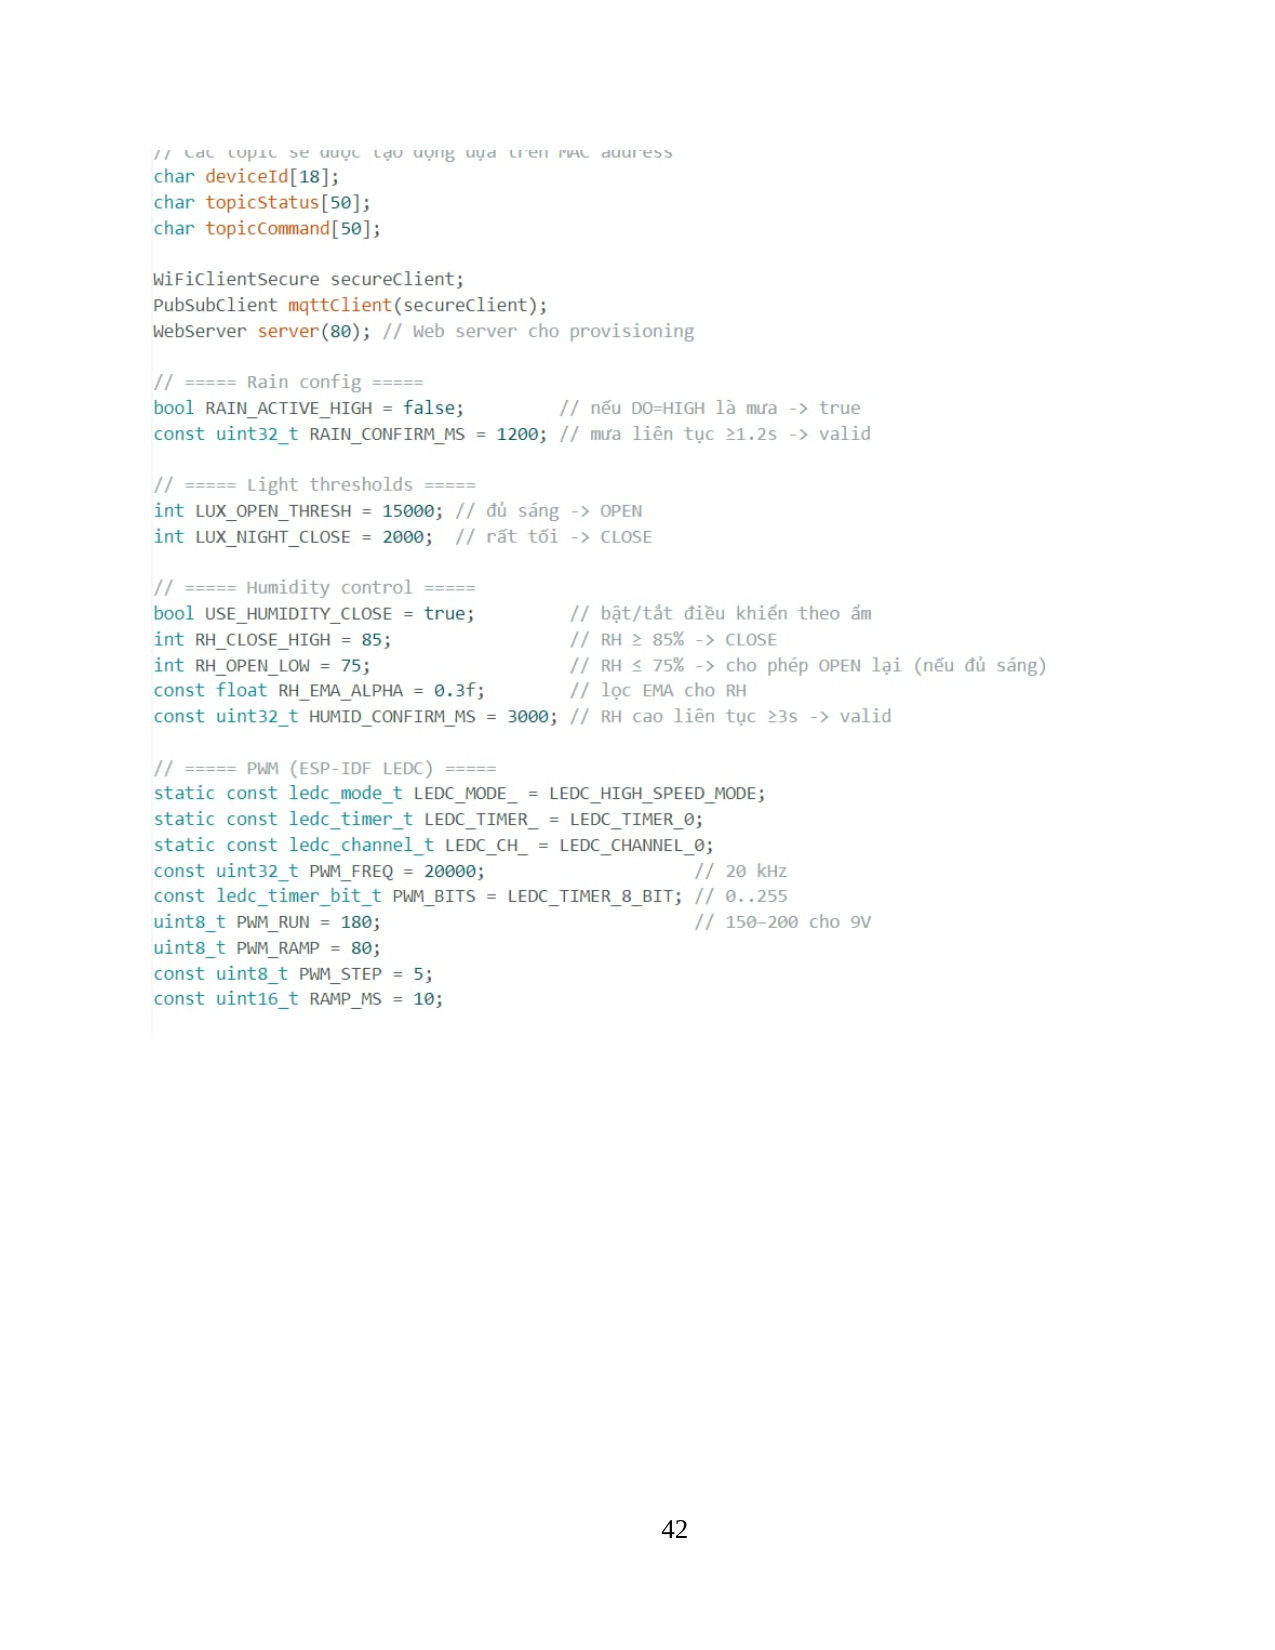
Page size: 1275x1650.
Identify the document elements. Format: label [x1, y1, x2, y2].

picture [150, 150, 1124, 1035]
